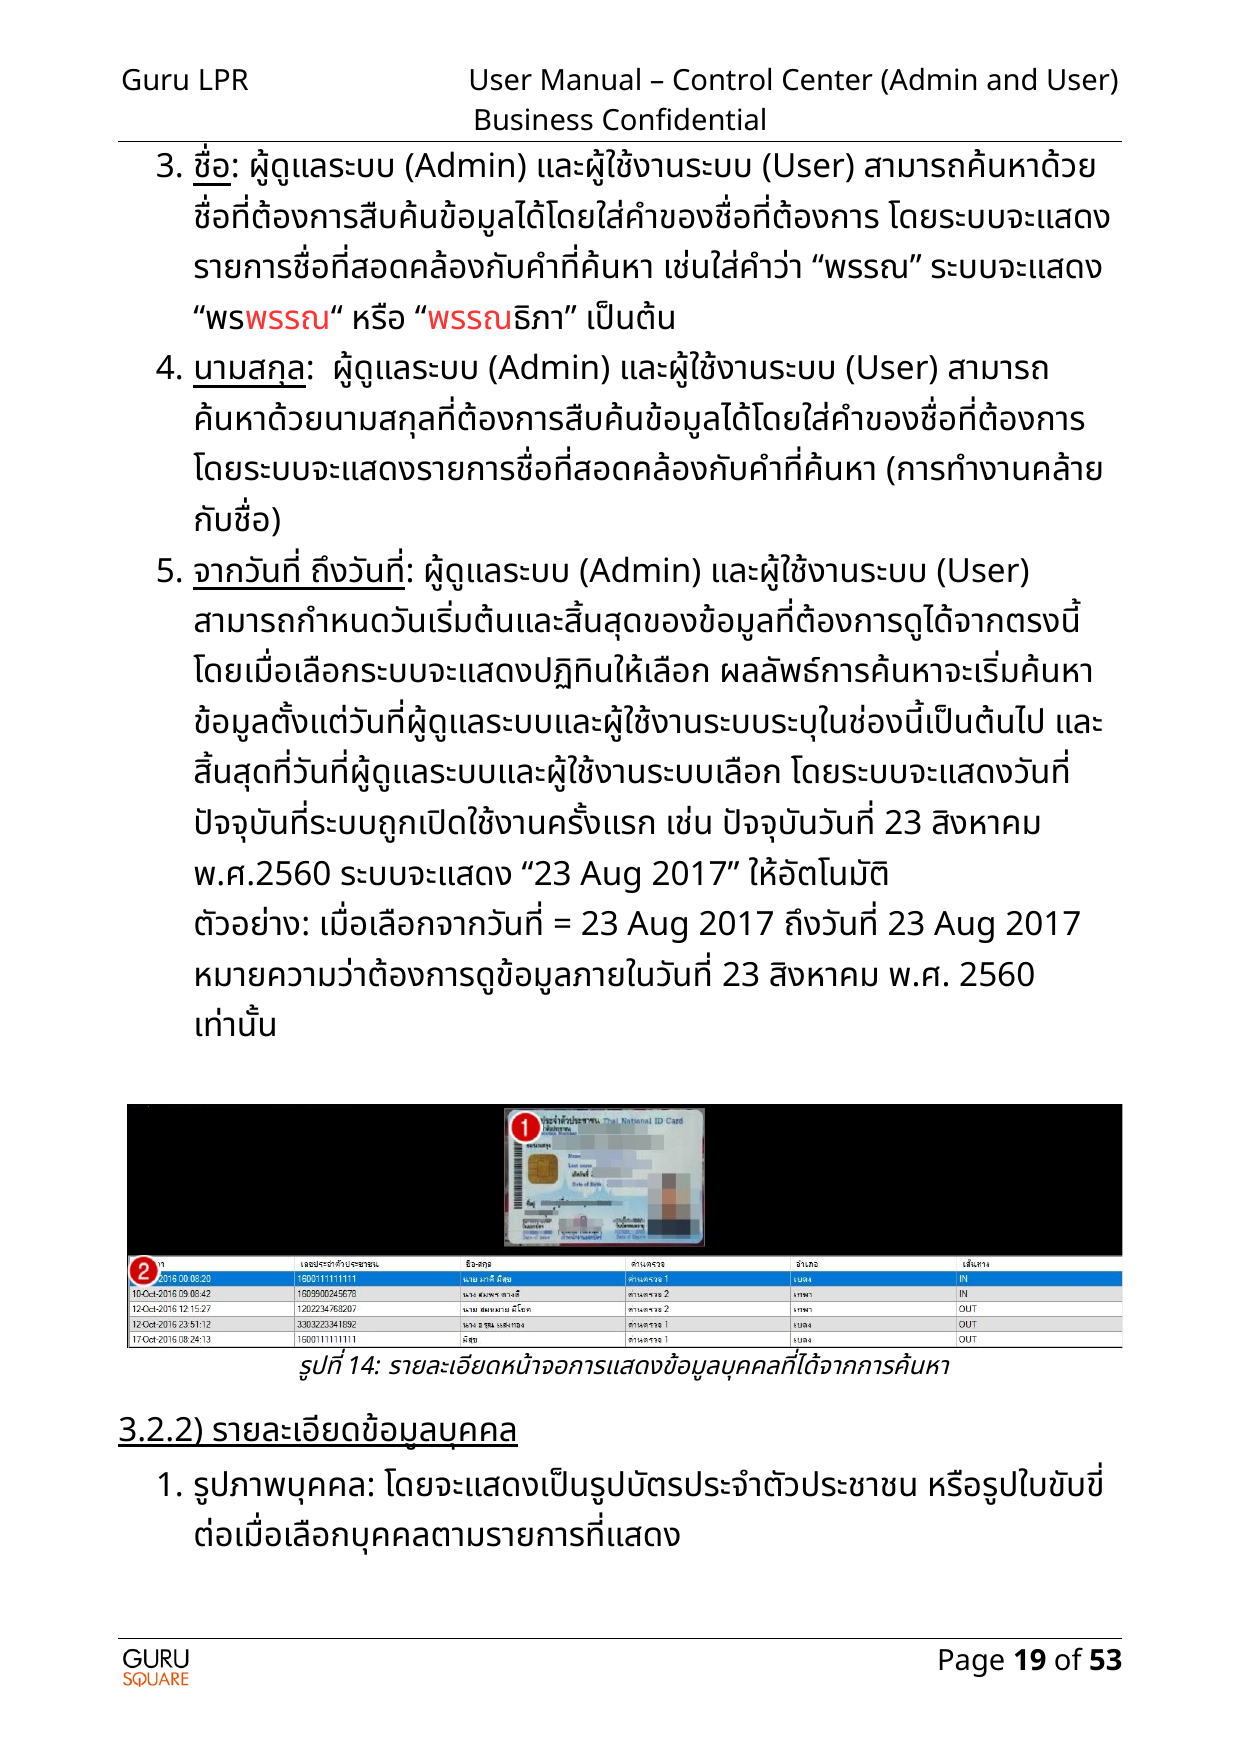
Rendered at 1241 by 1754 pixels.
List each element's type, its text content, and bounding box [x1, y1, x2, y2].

list จากวันที่ ถึงวันที่: ผู้ดูแลระบบ (Admin) และผู้ใช้งานระบบ (User) สามารถกำหนดวันเริ่มต้นและสิ้นสุดของข้อมูลที่ต้องการดูได้จากตรงนี้ โดยเมื่อเลือกระบบจะแสดงปฏิทินให้เลือก ผลลัพธ์การค้นหาจะเริ่มค้นหาข้อมูลตั้งแต่วันที่ผู้ดูแลระบบและผู้ใช้งานระบบระบุในช่องนี้เป็นต้นไป และสิ้นสุดที่วันที่ผู้ดูแลระบบและผู้ใช้งานระบบเลือก โดยระบบจะแสดงวันที่ปัจจุบันที่ระบบถูกเปิดใช้งานครั้งแรก เช่น ปัจจุบันวันที่ 23 สิงหาคม พ.ศ.2560 ระบบจะแสดง “23 Aug 2017” ให้อัตโนมัติ [156, 546, 1122, 900]
text ตัวอย่าง: เมื่อเลือกจากวันที่ = 23 Aug 2017 ถึงวันที่ 23 Aug 2017 หมายความว่าต้องการดูข้อมูลภายในวันที่ 23 สิงหาคม พ.ศ. 2560 เท่านั้น [193, 900, 1122, 1052]
picture [121, 1646, 191, 1688]
list ชื่อ: ผู้ดูแลระบบ (Admin) และผู้ใช้งานระบบ (User) สามารถค้นหาด้วยชื่อที่ต้องการสืบค้นข้อมูลได้โดยใส่คำของชื่อที่ต้องการ โดยระบบจะแสดงรายการชื่อที่สอดคล้องกับคำที่ค้นหา เช่นใส่คำว่า “พรรณ” ระบบจะแสดง “พรพรรณ“ หรือ “พรรณธิภา” เป็นต้น [156, 142, 1122, 344]
picture [127, 1103, 1123, 1348]
list นามสกุล: ผู้ดูแลระบบ (Admin) และผู้ใช้งานระบบ (User) สามารถค้นหาด้วยนามสกุลที่ต้องการสืบค้นข้อมูลได้โดยใส่คำของชื่อที่ต้องการ โดยระบบจะแสดงรายการชื่อที่สอดคล้องกับคำที่ค้นหา (การทำงานคล้ายกับชื่อ) [156, 344, 1122, 546]
list รูปภาพบุคคล: โดยจะแสดงเป็นรูปบัตรประจำตัวประชาชน หรือรูปใบขับขี่ ต่อเมื่อเลือกบุคคลตามรายการที่แสดง [156, 1461, 1122, 1562]
